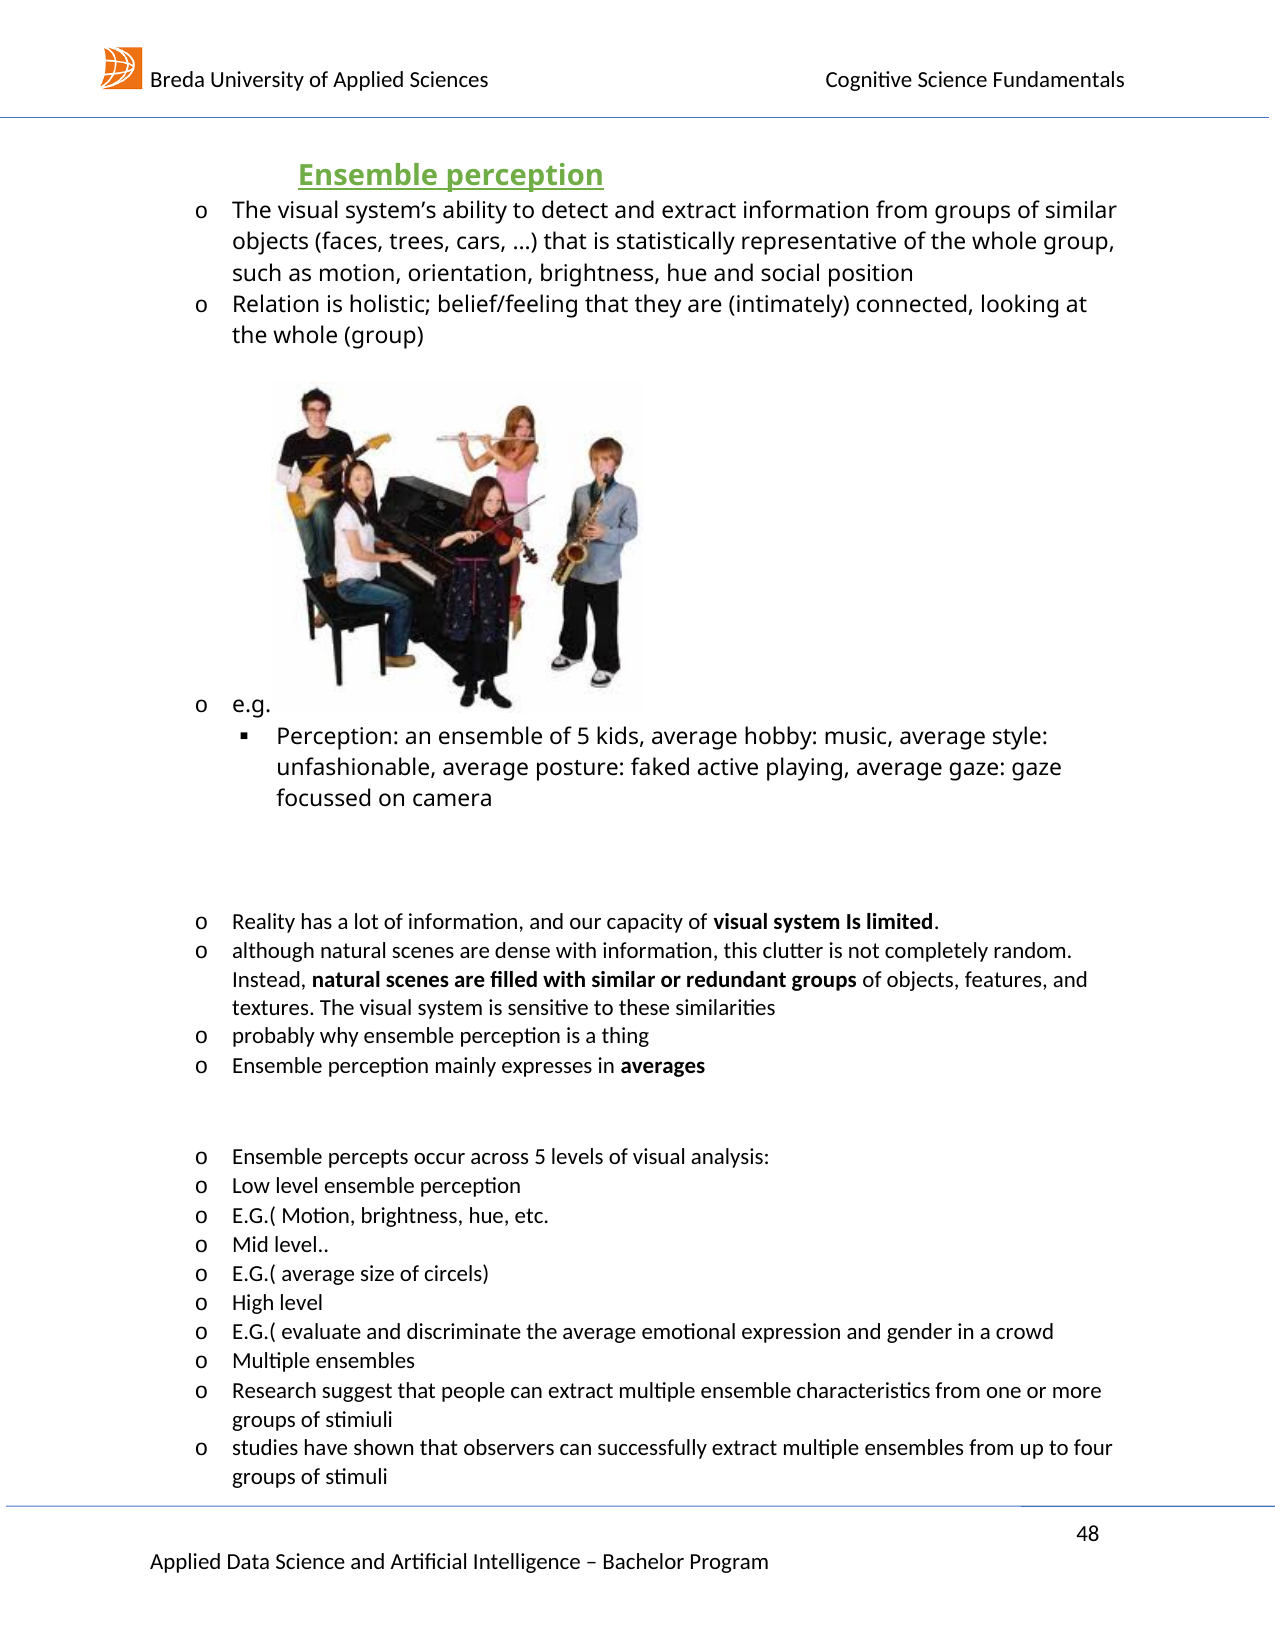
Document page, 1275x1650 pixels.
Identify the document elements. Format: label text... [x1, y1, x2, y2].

picture [271, 381, 643, 713]
list E.G.( Motion, brightness, hue, etc. [194, 1201, 1125, 1230]
list The visual system’s ability to detect and extract information from groups of similar objects (faces, trees, cars, …) that is statistically representative of the whole group, such as motion, orientation, brightness, hue and social position [194, 194, 1125, 288]
list Relation is holistic; belief/feeling that they are (intimately) connected, looking at the whole (group) [194, 288, 1125, 350]
list Reality has a lot of information, and our capacity of visual system Is limited. [194, 907, 1125, 936]
list Ensemble percepts occur across 5 levels of visual analysis: [194, 1142, 1125, 1172]
list although natural scenes are dense with information, this clutter is not completely random. Instead, natural scenes are filled with similar or redundant groups of objects, features, and textures. The visual system is sensitive to these similarities [194, 936, 1125, 1022]
list probably why ensemble perception is a thing [194, 1022, 1125, 1051]
list studies have shown that observers can successfully extract multiple ensembles from up to four groups of stimuli [194, 1433, 1125, 1490]
list Multiple ensembles [194, 1347, 1125, 1376]
list High level [194, 1288, 1125, 1317]
list Perception: an ensemble of 5 kids, average hobby: music, average style: unfashionable, average posture: faked active playing, average gaze: gaze focussed on camera [239, 720, 1125, 813]
list Ensemble perception mainly expresses in averages [194, 1051, 1125, 1080]
list Mid level.. [194, 1230, 1125, 1259]
list Low level ensemble perception [194, 1172, 1125, 1201]
picture [91, 38, 150, 98]
list E.G.( average size of circels) [194, 1259, 1125, 1288]
list E.G.( evaluate and discriminate the average emotional expression and gender in a crowd [194, 1317, 1125, 1347]
subtitle Ensemble perception [298, 154, 1125, 194]
list Research suggest that people can extract multiple ensemble characteristics from one or more groups of stimiuli [194, 1376, 1125, 1433]
